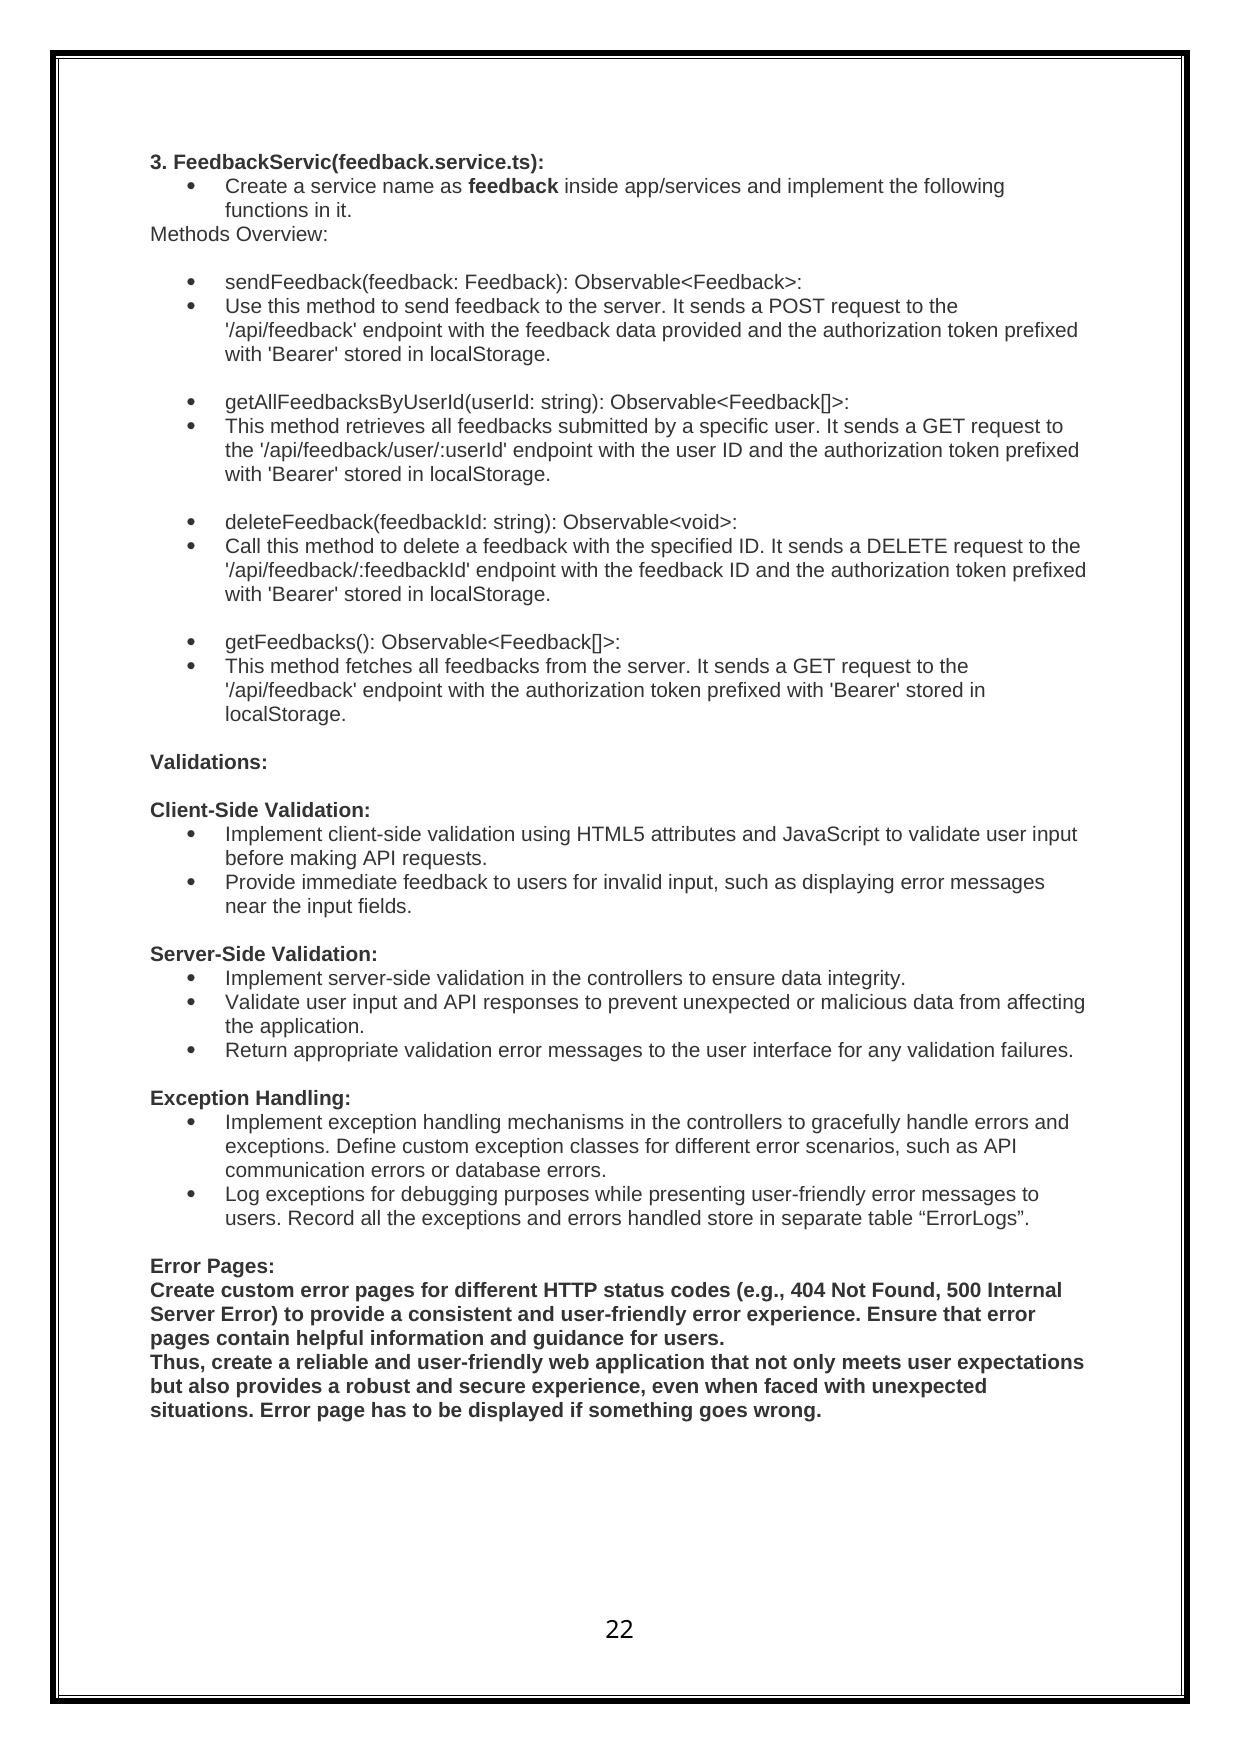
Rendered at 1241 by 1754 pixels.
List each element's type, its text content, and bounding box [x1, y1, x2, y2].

list This method retrieves all feedbacks submitted by a specific user. It sends a GET request to the '/api/feedback/user/:userId' endpoint with the user ID and the authorization token prefixed with 'Bearer' stored in localStorage. [187, 414, 1090, 486]
list Validate user input and API responses to prevent unexpected or malicious data from affecting the application. [187, 990, 1090, 1038]
list Implement client-side validation using HTML5 attributes and JavaScript to validate user input before making API requests. [187, 822, 1090, 870]
text 3. FeedbackServic(feedback.service.ts): [150, 150, 1090, 174]
text Client-Side Validation: [150, 798, 1090, 822]
text Methods Overview: [150, 222, 1090, 246]
list Call this method to delete a feedback with the specified ID. It sends a DELETE request to the '/api/feedback/:feedbackId' endpoint with the feedback ID and the authorization token prefixed with 'Bearer' stored in localStorage. [187, 534, 1090, 606]
list Implement server-side validation in the controllers to ensure data integrity. [187, 966, 1090, 990]
text Validations: [150, 750, 1090, 774]
text Create custom error pages for different HTTP status codes (e.g., 404 Not Found, 500 Internal Server Error) to provide a consistent and user-friendly error experience. Ensure that error pages contain helpful information and guidance for users. [150, 1278, 1090, 1349]
list This method fetches all feedbacks from the server. It sends a GET request to the '/api/feedback' endpoint with the authorization token prefixed with 'Bearer' stored in localStorage. [187, 654, 1090, 726]
list getAllFeedbacksByUserId(userId: string): Observable<Feedback[]>: [187, 390, 1090, 414]
list getFeedbacks(): Observable<Feedback[]>: [187, 630, 1090, 654]
text Thus, create a reliable and user-friendly web application that not only meets user expectations but also provides a robust and secure experience, even when faced with unexpected situations. Error page has to be displayed if something goes wrong. [150, 1349, 1090, 1421]
text Error Pages: [150, 1254, 1090, 1278]
text Exception Handling: [150, 1086, 1090, 1110]
list Return appropriate validation error messages to the user interface for any validation failures. [187, 1038, 1090, 1062]
list deleteFeedback(feedbackId: string): Observable<void>: [187, 510, 1090, 534]
list Provide immediate feedback to users for invalid input, such as displaying error messages near the input fields. [187, 870, 1090, 918]
list Use this method to send feedback to the server. It sends a POST request to the '/api/feedback' endpoint with the feedback data provided and the authorization token prefixed with 'Bearer' stored in localStorage. [187, 294, 1090, 366]
list Log exceptions for debugging purposes while presenting user-friendly error messages to users. Record all the exceptions and errors handled store in separate table “ErrorLogs”. [187, 1182, 1090, 1230]
list sendFeedback(feedback: Feedback): Observable<Feedback>: [187, 270, 1090, 294]
list Create a service name as feedback inside app/services and implement the following functions in it. [187, 174, 1090, 222]
list Implement exception handling mechanisms in the controllers to gracefully handle errors and exceptions. Define custom exception classes for different error scenarios, such as API communication errors or database errors. [187, 1110, 1090, 1182]
text Server-Side Validation: [150, 942, 1090, 966]
